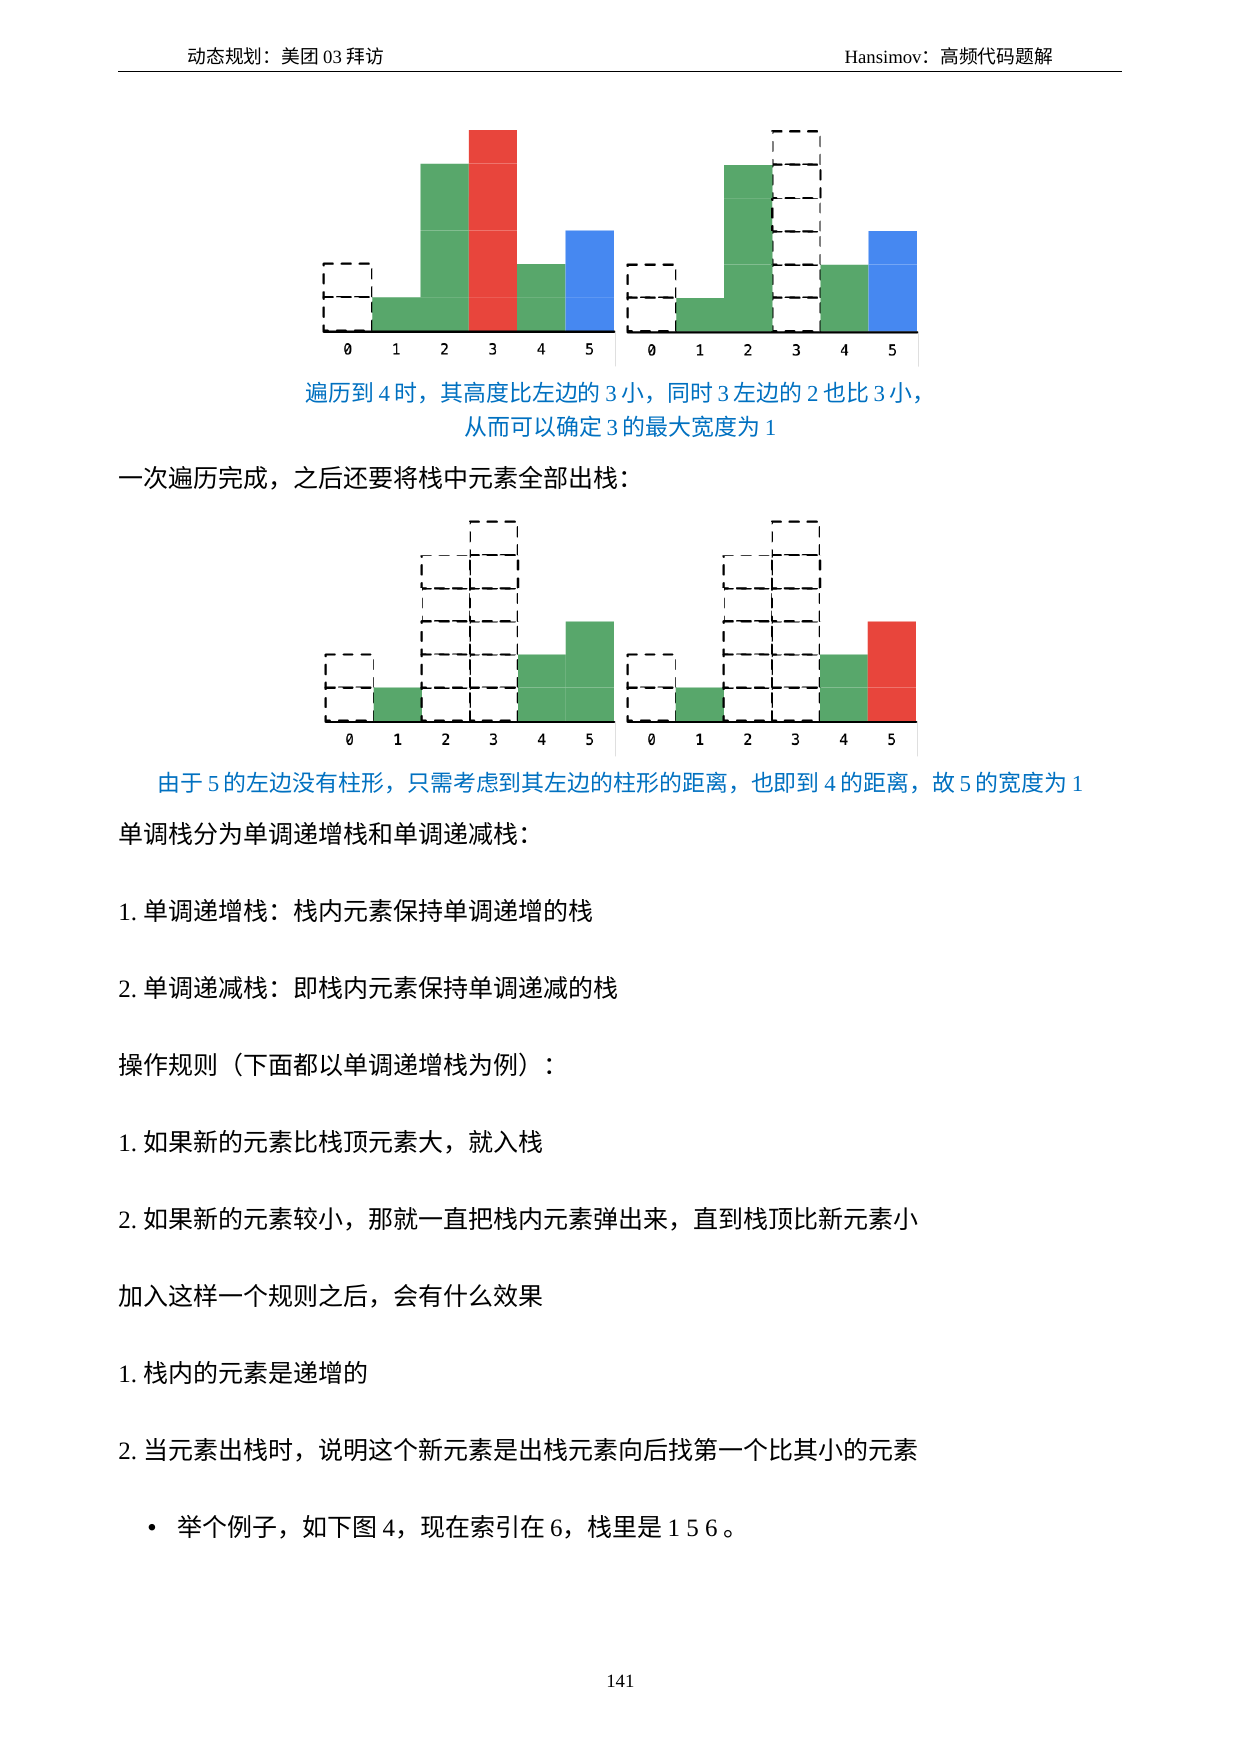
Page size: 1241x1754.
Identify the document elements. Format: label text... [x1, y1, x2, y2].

text 2. 当元素出栈时，说明这个新元素是出栈元素向后找第一个比其小的元素 [118, 1414, 1122, 1482]
text 1. 如果新的元素比栈顶元素大，就入栈 [118, 1106, 1122, 1174]
text 2. 如果新的元素较小，那就一直把栈内元素弹出来，直到栈顶比新元素小 [118, 1183, 1122, 1251]
text 由于5的左边没有柱形，只需考虑到其左边的柱形的距离，也即到4的距离，故5的宽度为1 [118, 764, 1122, 798]
text 1. 栈内的元素是递增的 [118, 1337, 1122, 1405]
text 1. 单调递增栈：栈内元素保持单调递增的栈 [118, 876, 1122, 943]
text 从而可以确定3的最大宽度为1 [118, 409, 1122, 443]
text 举个例子，如下图4，现在索引在6，栈里是1 5 6 。 [148, 1491, 1122, 1559]
text 遍历到4时，其高度比左边的3小，同时3左边的2也比3小， [118, 375, 1122, 409]
picture [318, 520, 923, 757]
text 单调栈分为单调递增栈和单调递减栈： [118, 798, 1122, 866]
picture [316, 130, 924, 367]
text 操作规则（下面都以单调递增栈为例）： [118, 1029, 1122, 1097]
text 2. 单调递减栈：即栈内元素保持单调递减的栈 [118, 952, 1122, 1020]
text 加入这样一个规则之后，会有什么效果 [118, 1260, 1122, 1328]
text 一次遍历完成，之后还要将栈中元素全部出栈： [118, 443, 1122, 511]
